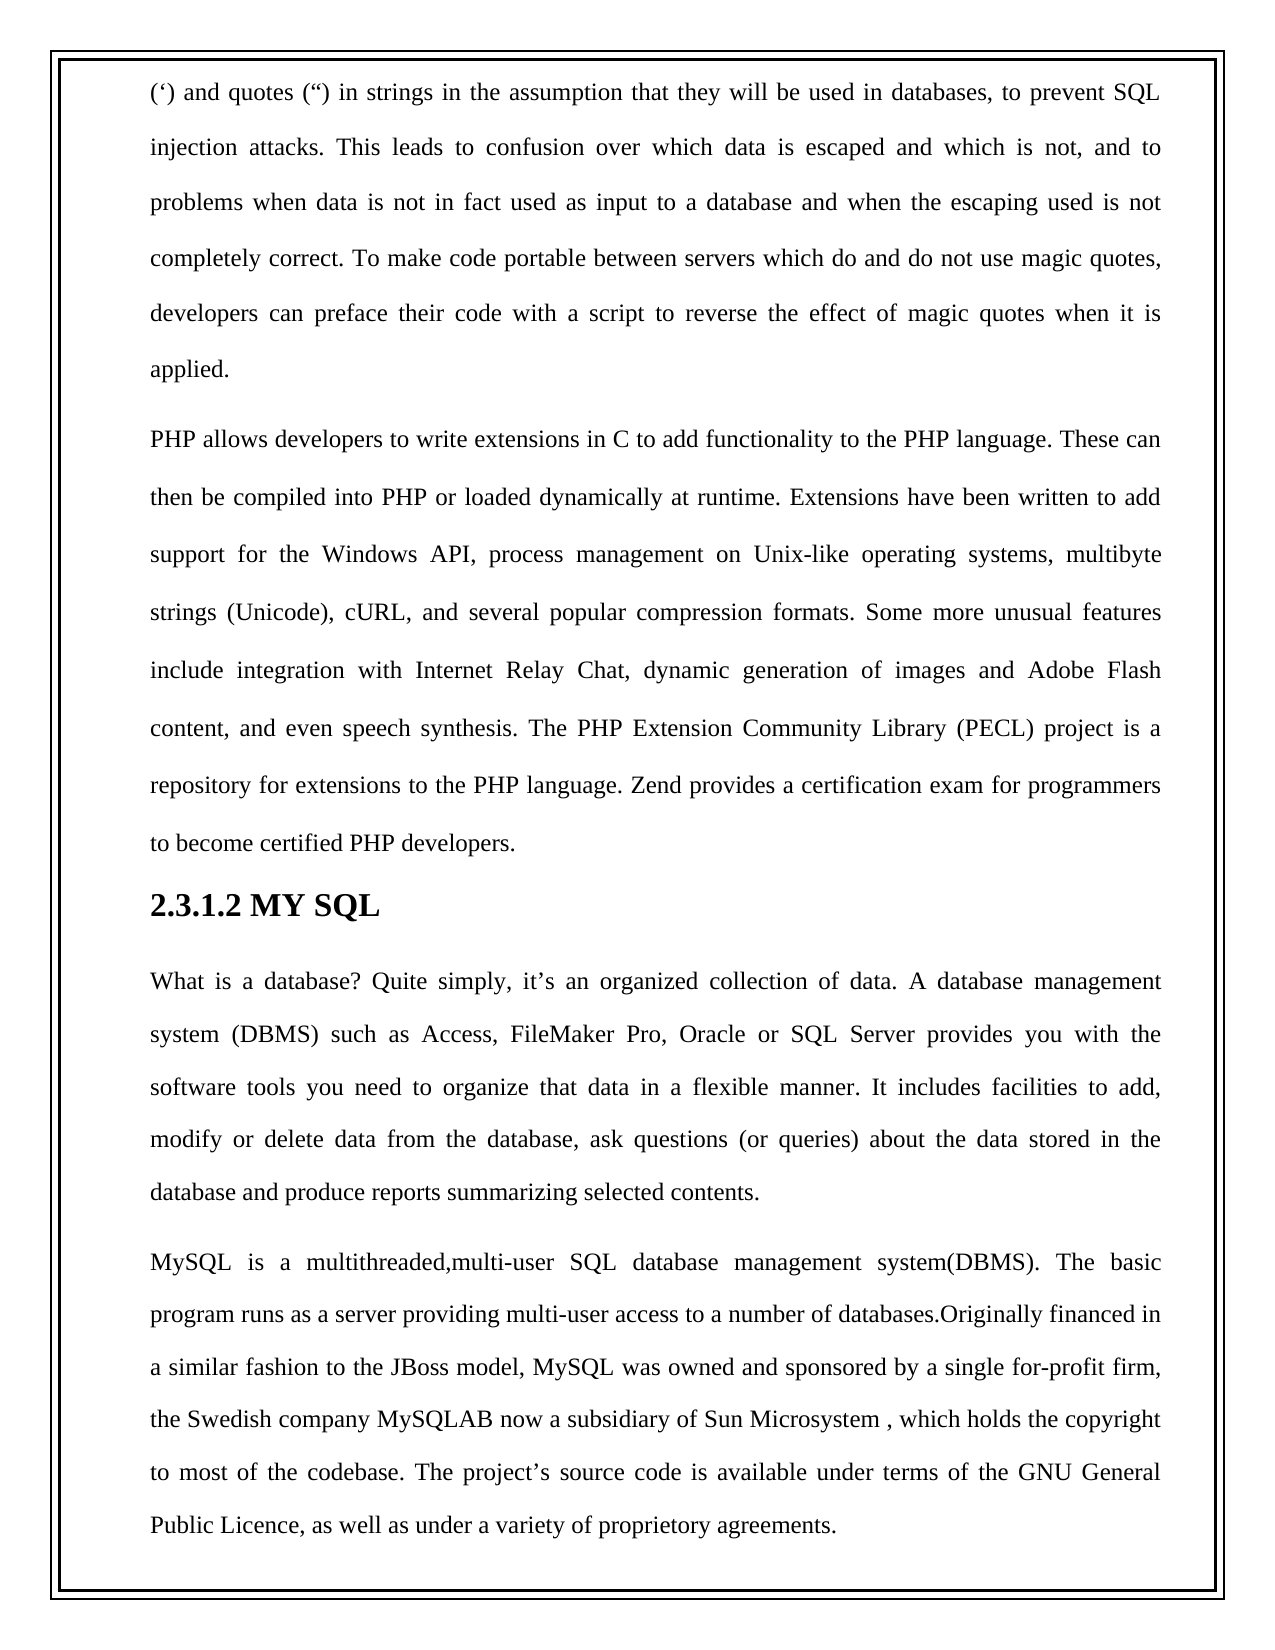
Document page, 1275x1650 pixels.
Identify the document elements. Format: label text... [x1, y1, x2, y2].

text (‘) and quotes (“) in strings in the assumption that they will be used in databases, to prevent SQL injection attacks. This leads to confusion over which data is escaped and which is not, and to problems when data is not in fact used as input to a database and when the escaping used is not completely correct. To make code portable between servers which do and do not use magic quotes, developers can preface their code with a script to reverse the effect of magic quotes when it is applied. [150, 77, 1162, 382]
text 2.3.1.2 MY SQL [150, 886, 1162, 924]
text What is a database? Quite simply, it’s an organized collection of data. A database management system (DBMS) such as Access, FileMaker Pro, Oracle or SQL Server provides you with the software tools you need to organize that data in a flexible manner. It includes facilities to add, modify or delete data from the database, ask questions (or queries) about the data stored in the database and produce reports summarizing selected contents. [150, 966, 1162, 1206]
text MySQL is a multithreaded,multi-user SQL database management system(DBMS). The basic program runs as a server providing multi-user access to a number of databases.Originally financed in a similar fashion to the JBoss model, MySQL was owned and sponsored by a single for-profit firm, the Swedish company MySQLAB now a subsidiary of Sun Microsystem , which holds the copyright to most of the codebase. The project’s source code is available under terms of the GNU General Public Licence, as well as under a variety of proprietory agreements. [150, 1247, 1162, 1538]
text PHP allows developers to write extensions in C to add functionality to the PHP language. These can then be compiled into PHP or loaded dynamically at runtime. Extensions have been written to add support for the Windows API, process management on Unix-like operating systems, multibyte strings (Unicode), cURL, and several popular compression formats. Some more unusual features include integration with Internet Relay Chat, dynamic generation of images and Adobe Flash content, and even speech synthesis. The PHP Extension Community Library (PECL) project is a repository for extensions to the PHP language. Zend provides a certification exam for programmers to become certified PHP developers. [150, 424, 1162, 857]
